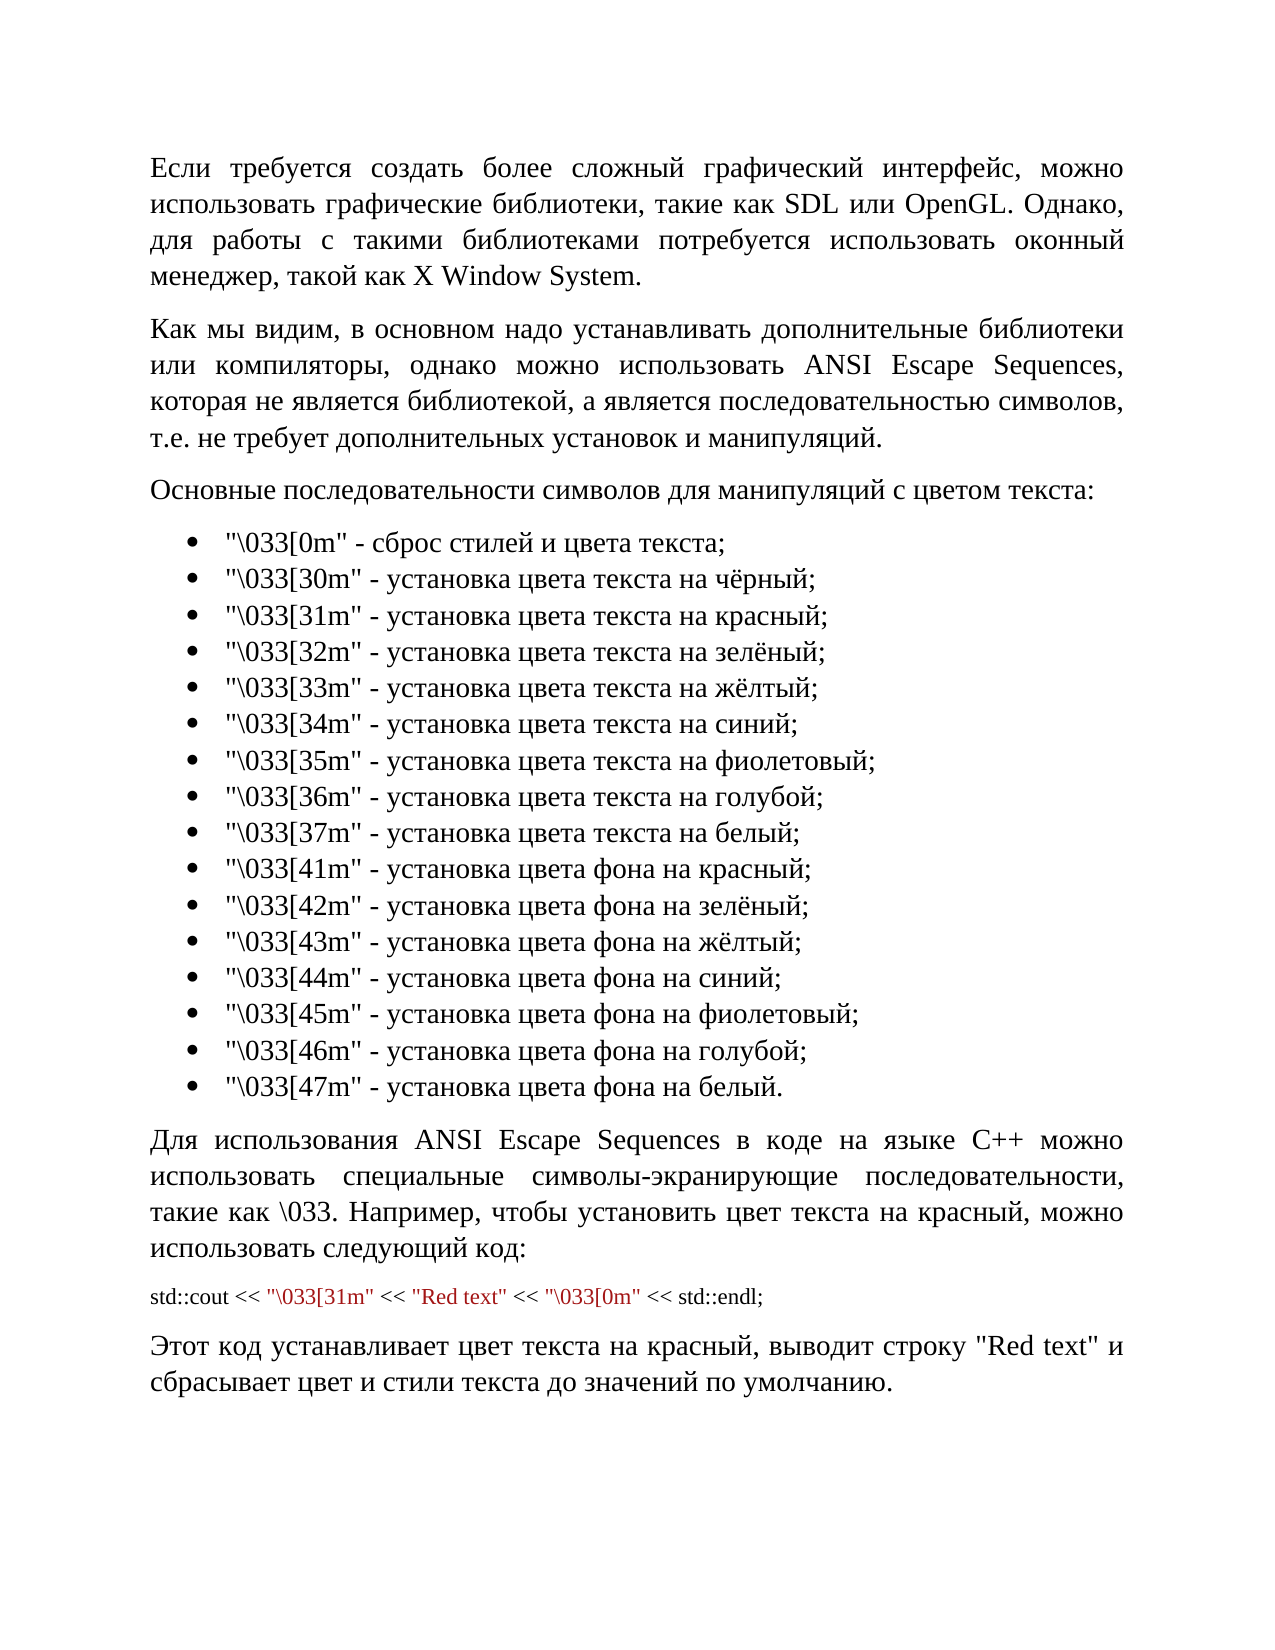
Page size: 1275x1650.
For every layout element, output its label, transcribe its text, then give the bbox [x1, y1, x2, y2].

list "\033[47m" - установка цвета фона на белый. [187, 1069, 1125, 1103]
list "\033[35m" - установка цвета текста на фиолетовый; [187, 743, 1125, 776]
list "\033[43m" - установка цвета фона на жёлтый; [187, 924, 1125, 958]
list "\033[46m" - установка цвета фона на голубой; [187, 1033, 1125, 1066]
list "\033[30m" - установка цвета текста на чёрный; [187, 562, 1125, 595]
list "\033[32m" - установка цвета текста на зелёный; [187, 634, 1125, 668]
text Если требуется создать более сложный графический интерфейс, можно использовать графические библиотеки, такие как SDL или OpenGL. Однако, для работы с такими библиотеками потребуется использовать оконный менеджер, такой как X Window System. [150, 150, 1125, 292]
text Как мы видим, в основном надо устанавливать дополнительные библиотеки или компиляторы, однако можно использовать ANSI Escape Sequences, которая не является библиотекой, а является последовательностью символов, т.е. не требует дополнительных установок и манипуляций. [150, 311, 1125, 453]
text Основные последовательности символов для манипуляций с цветом текста: [150, 472, 1125, 506]
list "\033[0m" - сброс стилей и цвета текста; [187, 525, 1125, 559]
list "\033[36m" - установка цвета текста на голубой; [187, 779, 1125, 813]
text Для использования ANSI Escape Sequences в коде на языке C++ можно использовать специальные символы-экранирующие последовательности, такие как \033. Например, чтобы установить цвет текста на красный, можно использовать следующий код: [150, 1122, 1125, 1264]
list "\033[33m" - установка цвета текста на жёлтый; [187, 670, 1125, 704]
list "\033[41m" - установка цвета фона на красный; [187, 852, 1125, 885]
list "\033[45m" - установка цвета фона на фиолетовый; [187, 997, 1125, 1030]
list "\033[37m" - установка цвета текста на белый; [187, 815, 1125, 849]
text std::cout << "\033[31m" << "Red text" << "\033[0m" << std::endl; [150, 1283, 1125, 1309]
list "\033[34m" - установка цвета текста на синий; [187, 707, 1125, 740]
text Этот код устанавливает цвет текста на красный, выводит строку "Red text" и сбрасывает цвет и стили текста до значений по умолчанию. [150, 1328, 1125, 1398]
list "\033[31m" - установка цвета текста на красный; [187, 598, 1125, 631]
list "\033[44m" - установка цвета фона на синий; [187, 960, 1125, 994]
list "\033[42m" - установка цвета фона на зелёный; [187, 888, 1125, 921]
